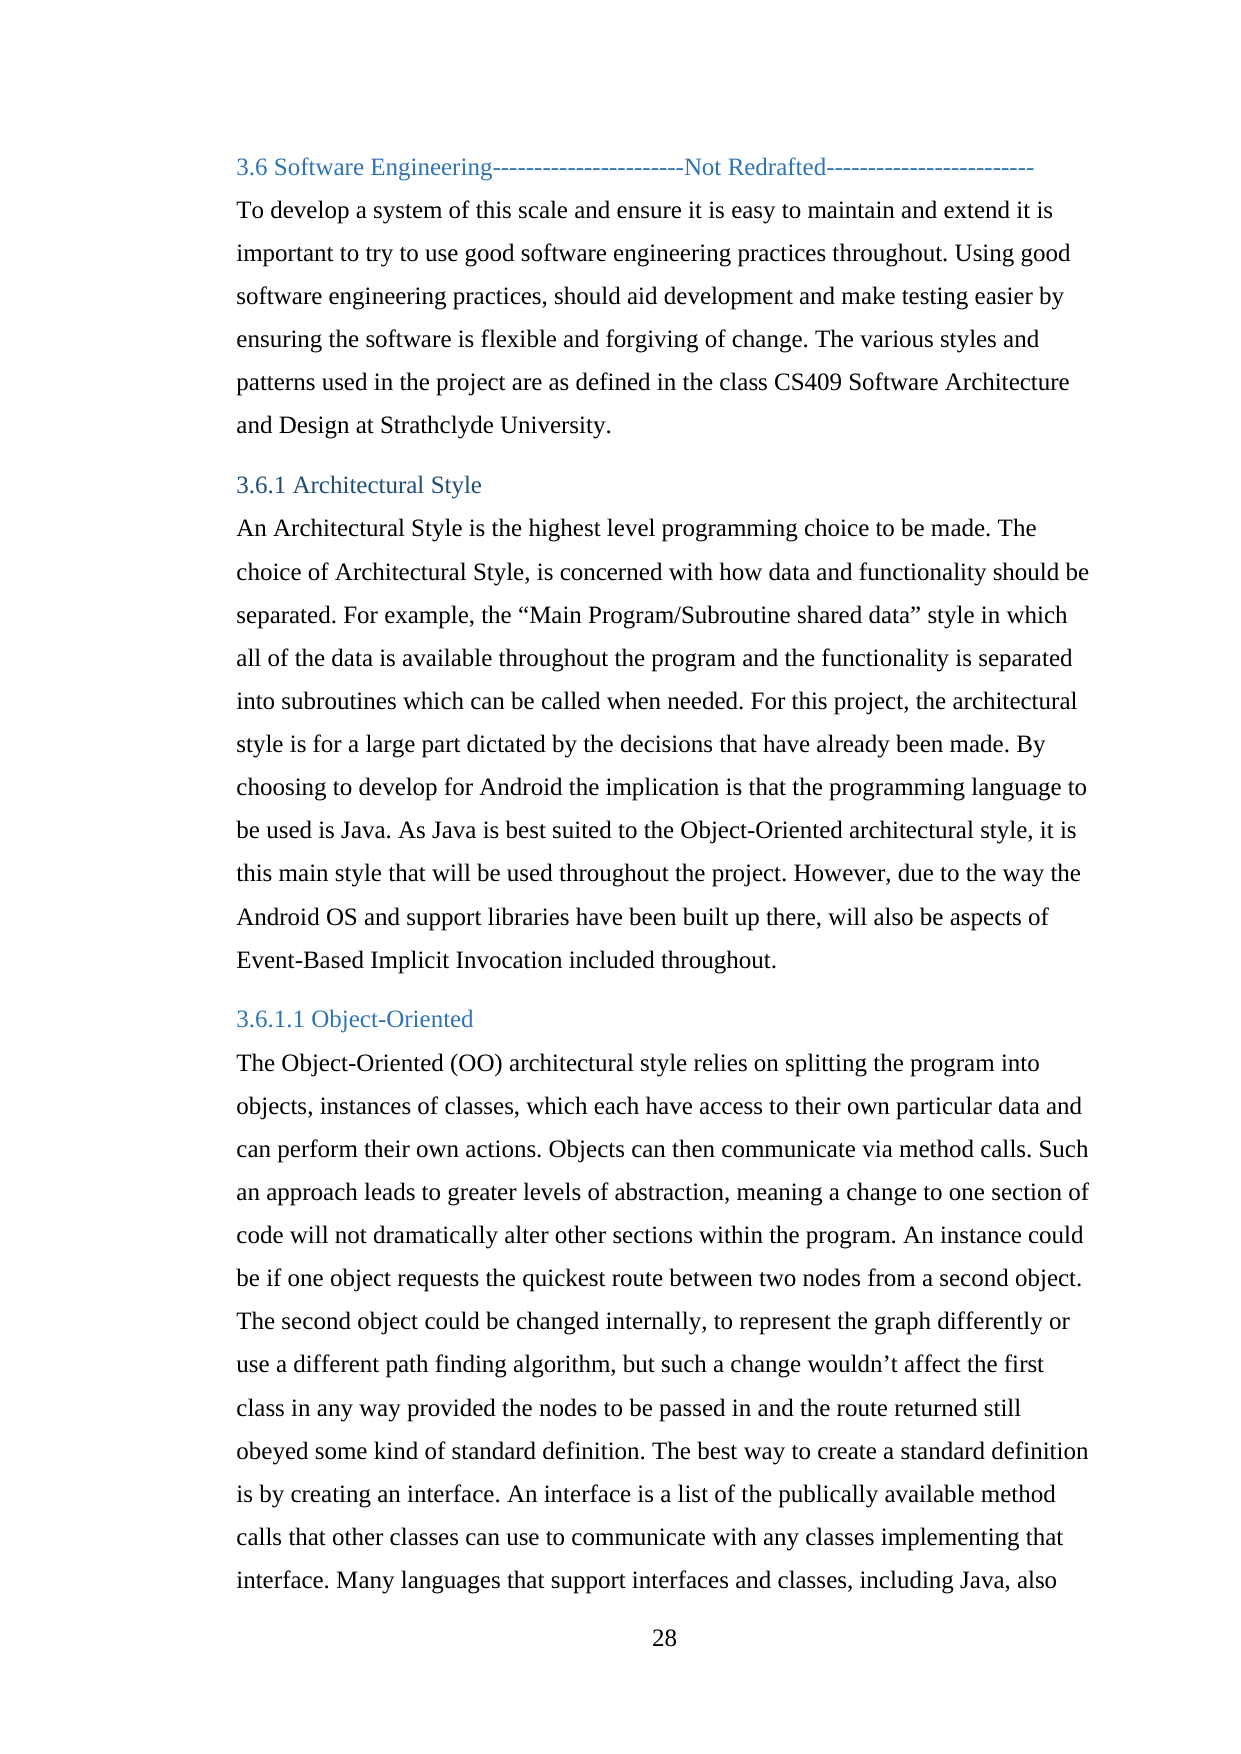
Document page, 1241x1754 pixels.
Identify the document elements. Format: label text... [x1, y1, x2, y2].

subtitle 3.6 Software Engineering-----------------------Not Redrafted------------------------- [236, 152, 1092, 181]
text To develop a system of this scale and ensure it is easy to maintain and extend it is important to try to use good software engineering practices throughout. Using good software engineering practices, should aid development and make testing easier by ensuring the software is flexible and forgiving of change. The various styles and patterns used in the project are as defined in the class CS409 Software Architecture and Design at Strathclyde University. [236, 195, 1092, 439]
text An Architectural Style is the highest level programming choice to be made. The choice of Architectural Style, is concerned with how data and functionality should be separated. For example, the “Main Program/Subroutine shared data” style in which all of the data is available throughout the program and the functionality is separated into subroutines which can be called when needed. For this project, the architectural style is for a large part dictated by the decisions that have already been made. By choosing to develop for Android the implication is that the programming language to be used is Java. As Java is best suited to the Object-Oriented architectural style, it is this main style that will be used throughout the project. However, due to the way the Android OS and support libraries have been built up there, will also be aspects of Event-Based Implicit Invocation included throughout. [236, 513, 1092, 973]
subtitle 3.6.1 Architectural Style [236, 470, 1092, 499]
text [236, 1048, 1092, 1594]
subtitle 3.6.1.1 Object-Oriented [236, 1004, 1092, 1033]
